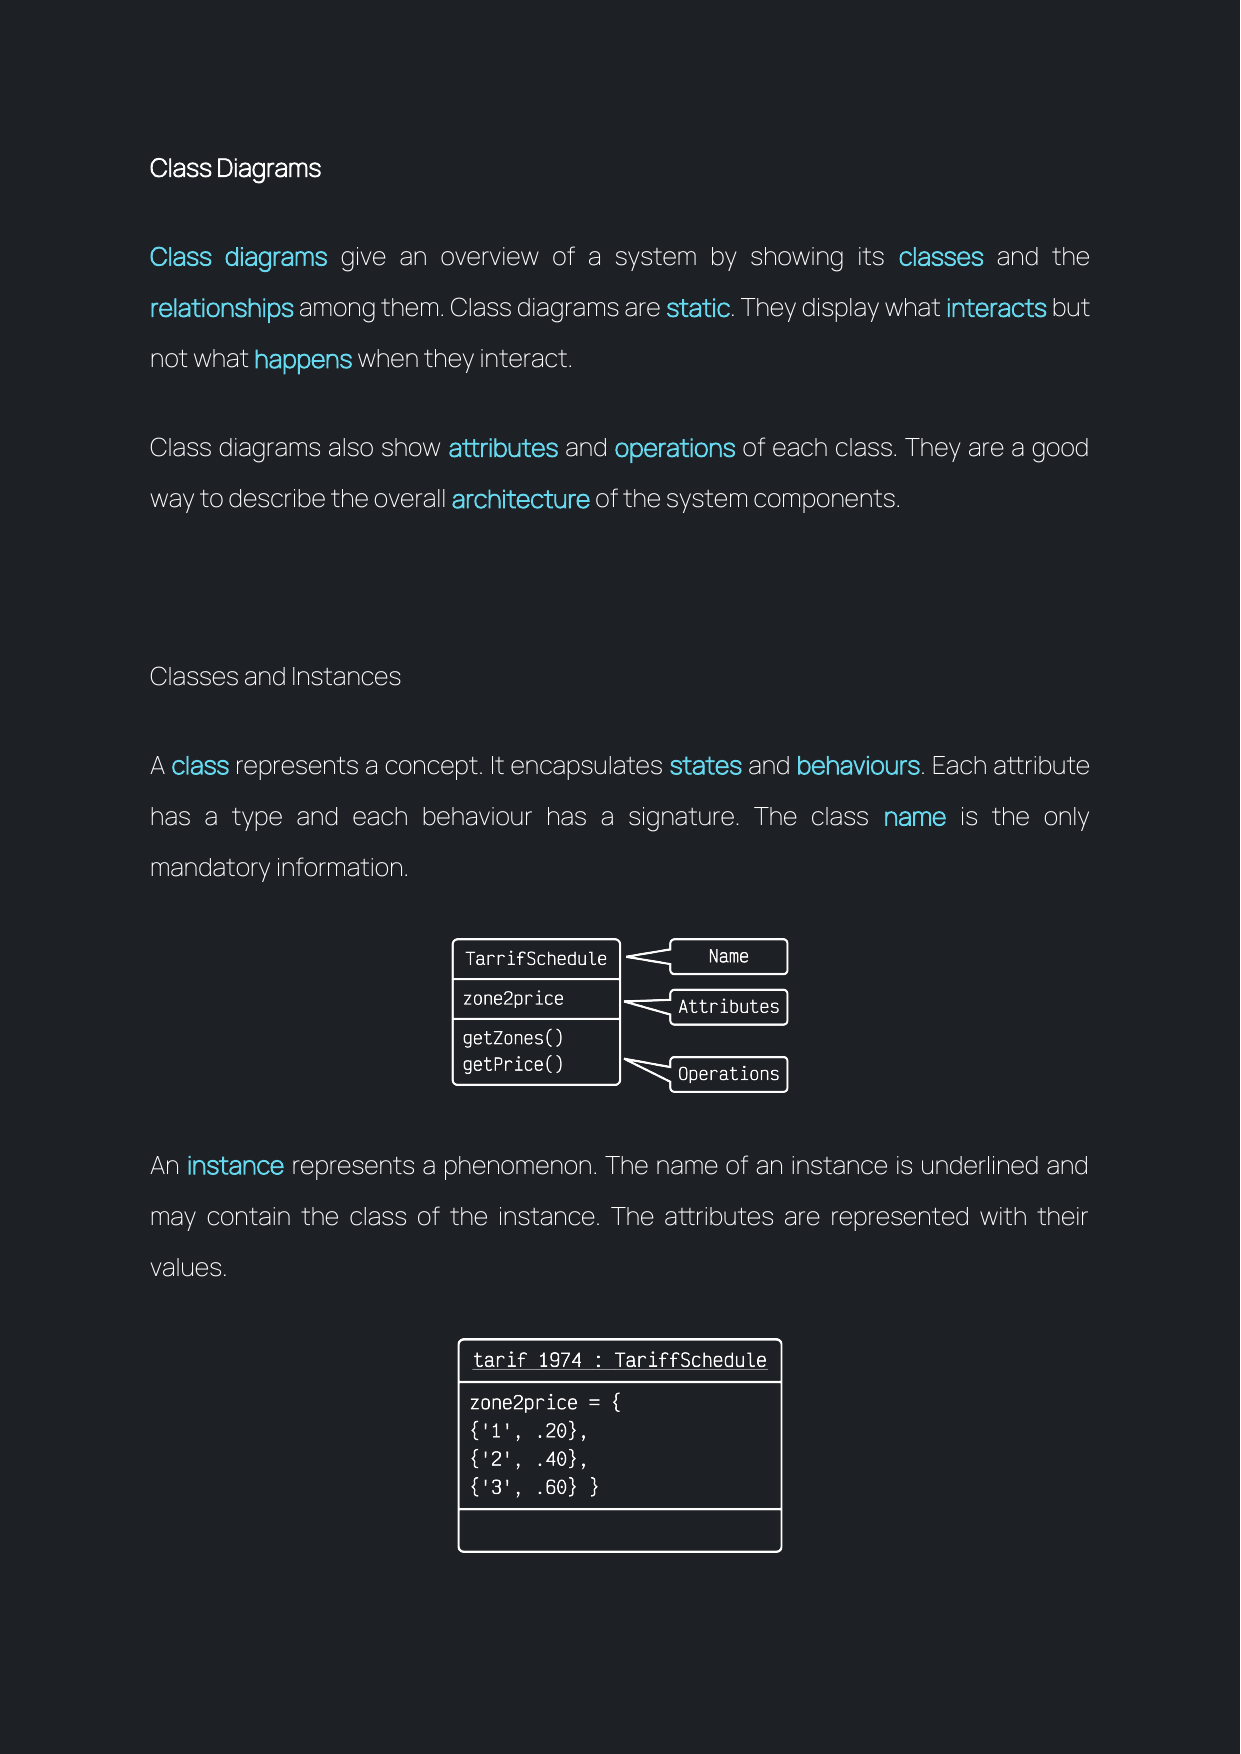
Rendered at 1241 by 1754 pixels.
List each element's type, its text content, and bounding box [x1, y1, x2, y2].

text An instance represents a phenomenon. The name of an instance is underlined and may contain the class of the instance. The attributes are represented with their values. [150, 1147, 1090, 1284]
text Class diagrams also show attributes and operations of each class. They are a good way to describe the overall architecture of the system components. [150, 430, 1090, 515]
subtitle Classes and Instances [150, 659, 1090, 693]
text A class represents a concept. It encapsulates states and behaviours. Each attribute has a type and each behaviour has a signature. The class name is the only mandatory information. [150, 747, 1090, 884]
subtitle Class Diagrams [150, 150, 1090, 184]
picture [451, 938, 789, 1093]
picture [457, 1338, 783, 1553]
text Class diagrams give an overview of a system by showing its classes and the relationships among them. Class diagrams are static. They display what interacts but not what happens when they interact. [150, 239, 1090, 375]
